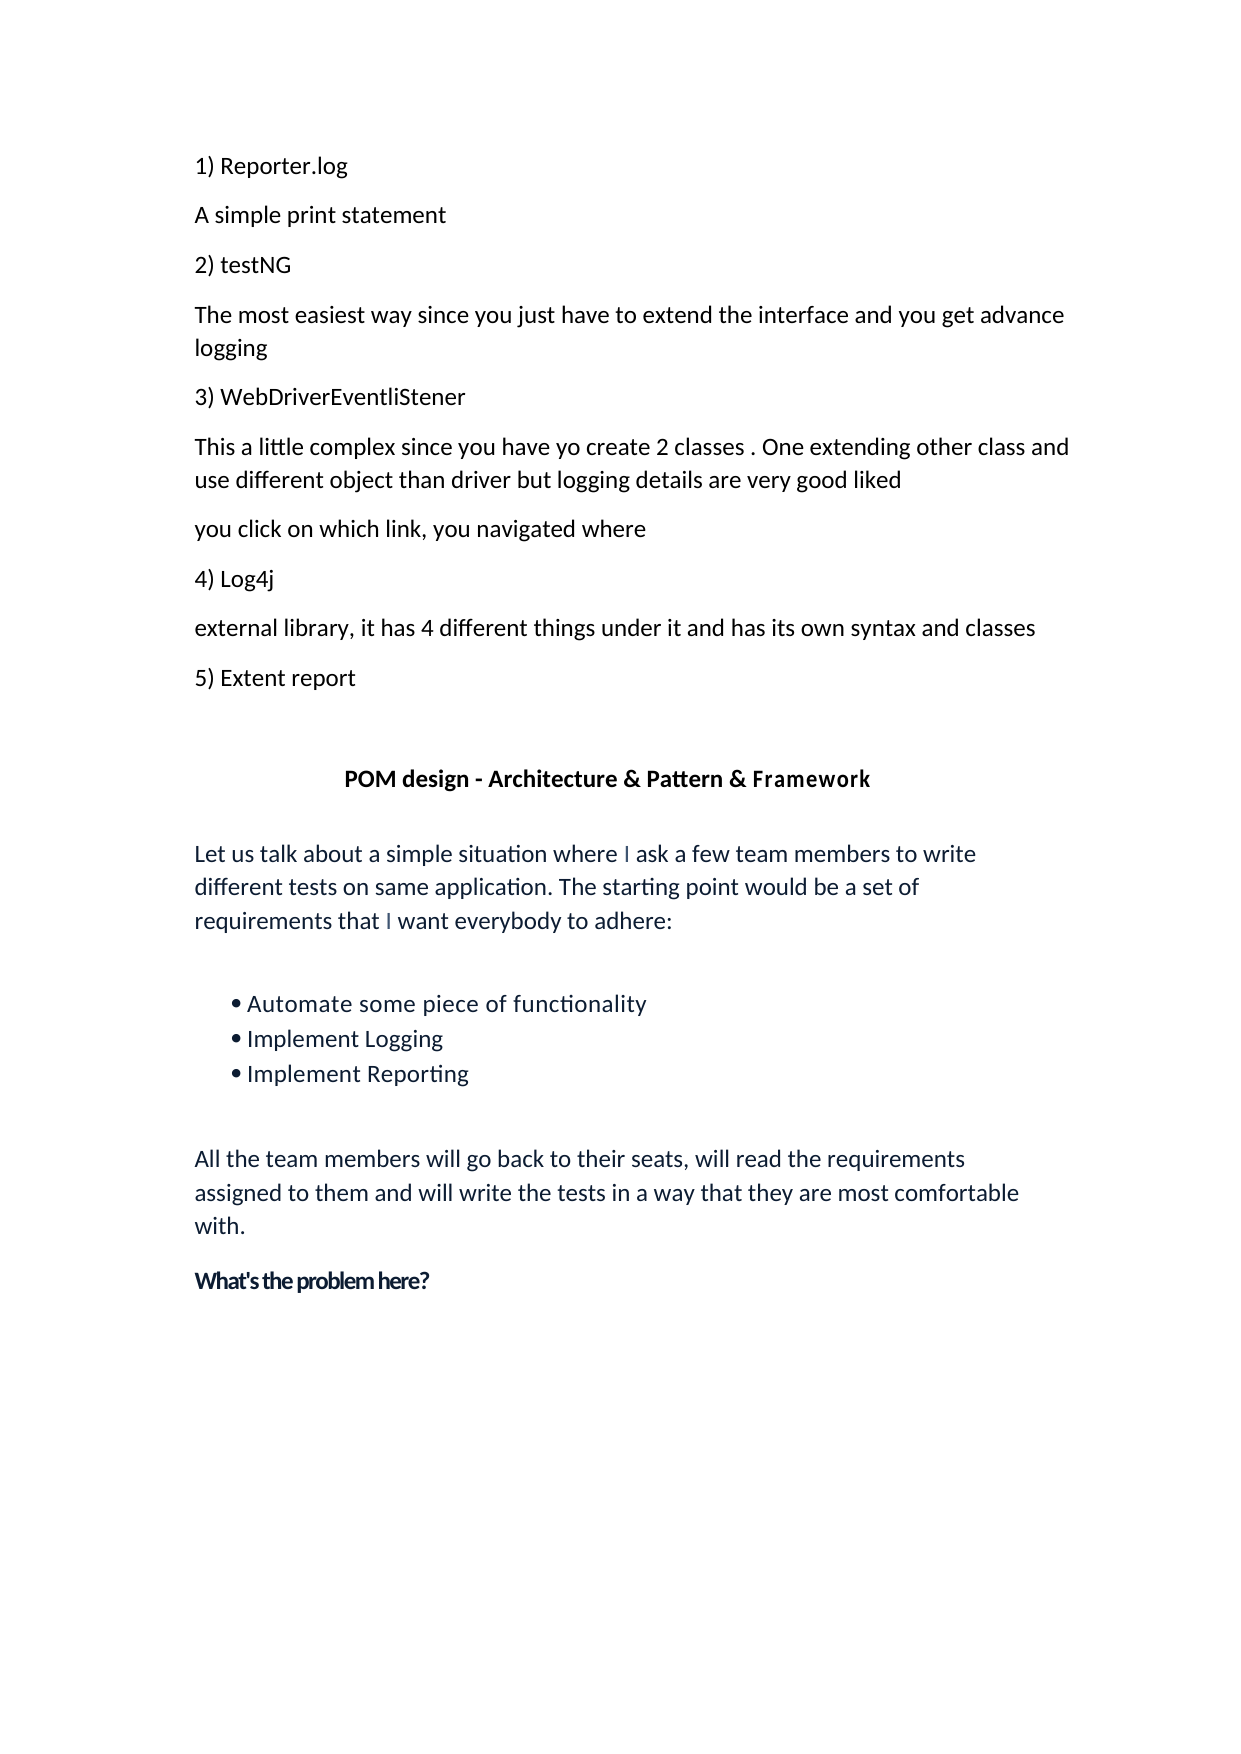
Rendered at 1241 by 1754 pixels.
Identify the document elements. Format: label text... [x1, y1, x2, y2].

text 3) WebDriverEventliStener [194, 381, 1094, 412]
text A simple print statement [194, 199, 1094, 230]
text 4) Log4j [194, 563, 1094, 593]
text This a little complex since you have yo create 2 classes . One extending other class and use different object than driver but logging details are very good liked [194, 431, 1094, 494]
text All the team members will go back to their seats, will read the requirements assigned to them and will write the tests in a way that they are most comfortable with. [194, 1141, 1026, 1241]
list Implement Logging [232, 1020, 1094, 1055]
text What's the problem here? [194, 1258, 1094, 1297]
text 5) Extent report [194, 662, 1094, 693]
text Let us talk about a simple situation where I ask a few team members to write different tests on same application. The starting point would be a set of requirements that I want everybody to adhere: [194, 836, 1019, 936]
list Automate some piece of functionality [232, 985, 1094, 1020]
text you click on which link, you navigated where [194, 513, 1094, 544]
text 2) testNG [194, 249, 1094, 280]
text external library, it has 4 different things under it and has its own syntax and classes [194, 612, 1094, 643]
text The most easiest way since you just have to extend the interface and you get advance logging [194, 299, 1094, 362]
list Implement Reporting [232, 1055, 1094, 1090]
text 1) Reporter.log [194, 150, 1094, 181]
text POM design - Architecture & Pattern & Framework [269, 761, 1094, 794]
